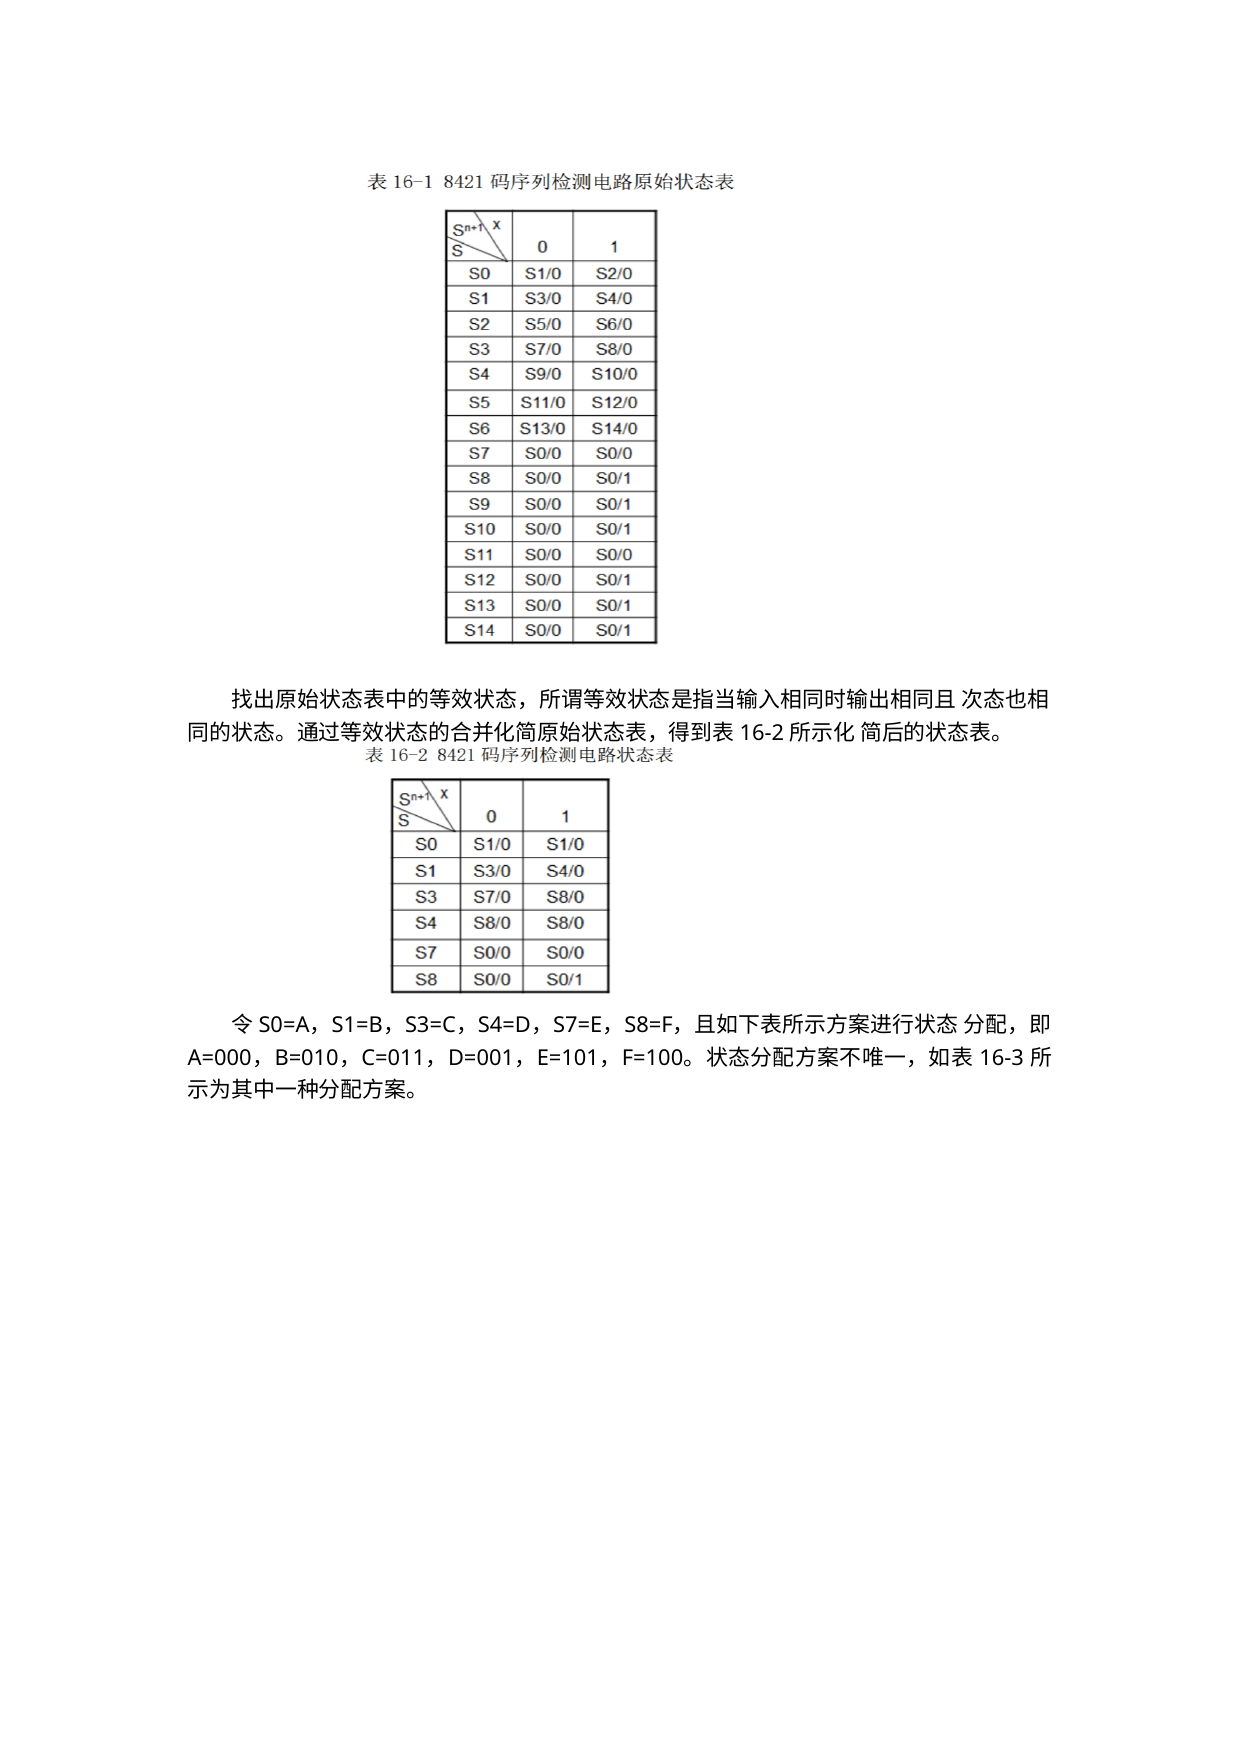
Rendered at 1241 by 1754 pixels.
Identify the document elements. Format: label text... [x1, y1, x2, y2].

text 找出原始状态表中的等效状态，所谓等效状态是指当输入相同时输出相同且 次态也相同的状态。通过等效状态的合并化简原始状态表，得到表 16-2 所示化 简后的状态表。 [187, 682, 1053, 747]
picture [350, 162, 773, 655]
text 令 S0=A，S1=B，S3=C，S4=D，S7=E，S8=F，且如下表所示方案进行状态 分配，即 A=000，B=010，C=011，D=001，E=101，F=100。状态分配方案不唯一，如表 16-3 所示为其中一种分配方案。 [187, 1007, 1053, 1104]
picture [350, 747, 687, 997]
